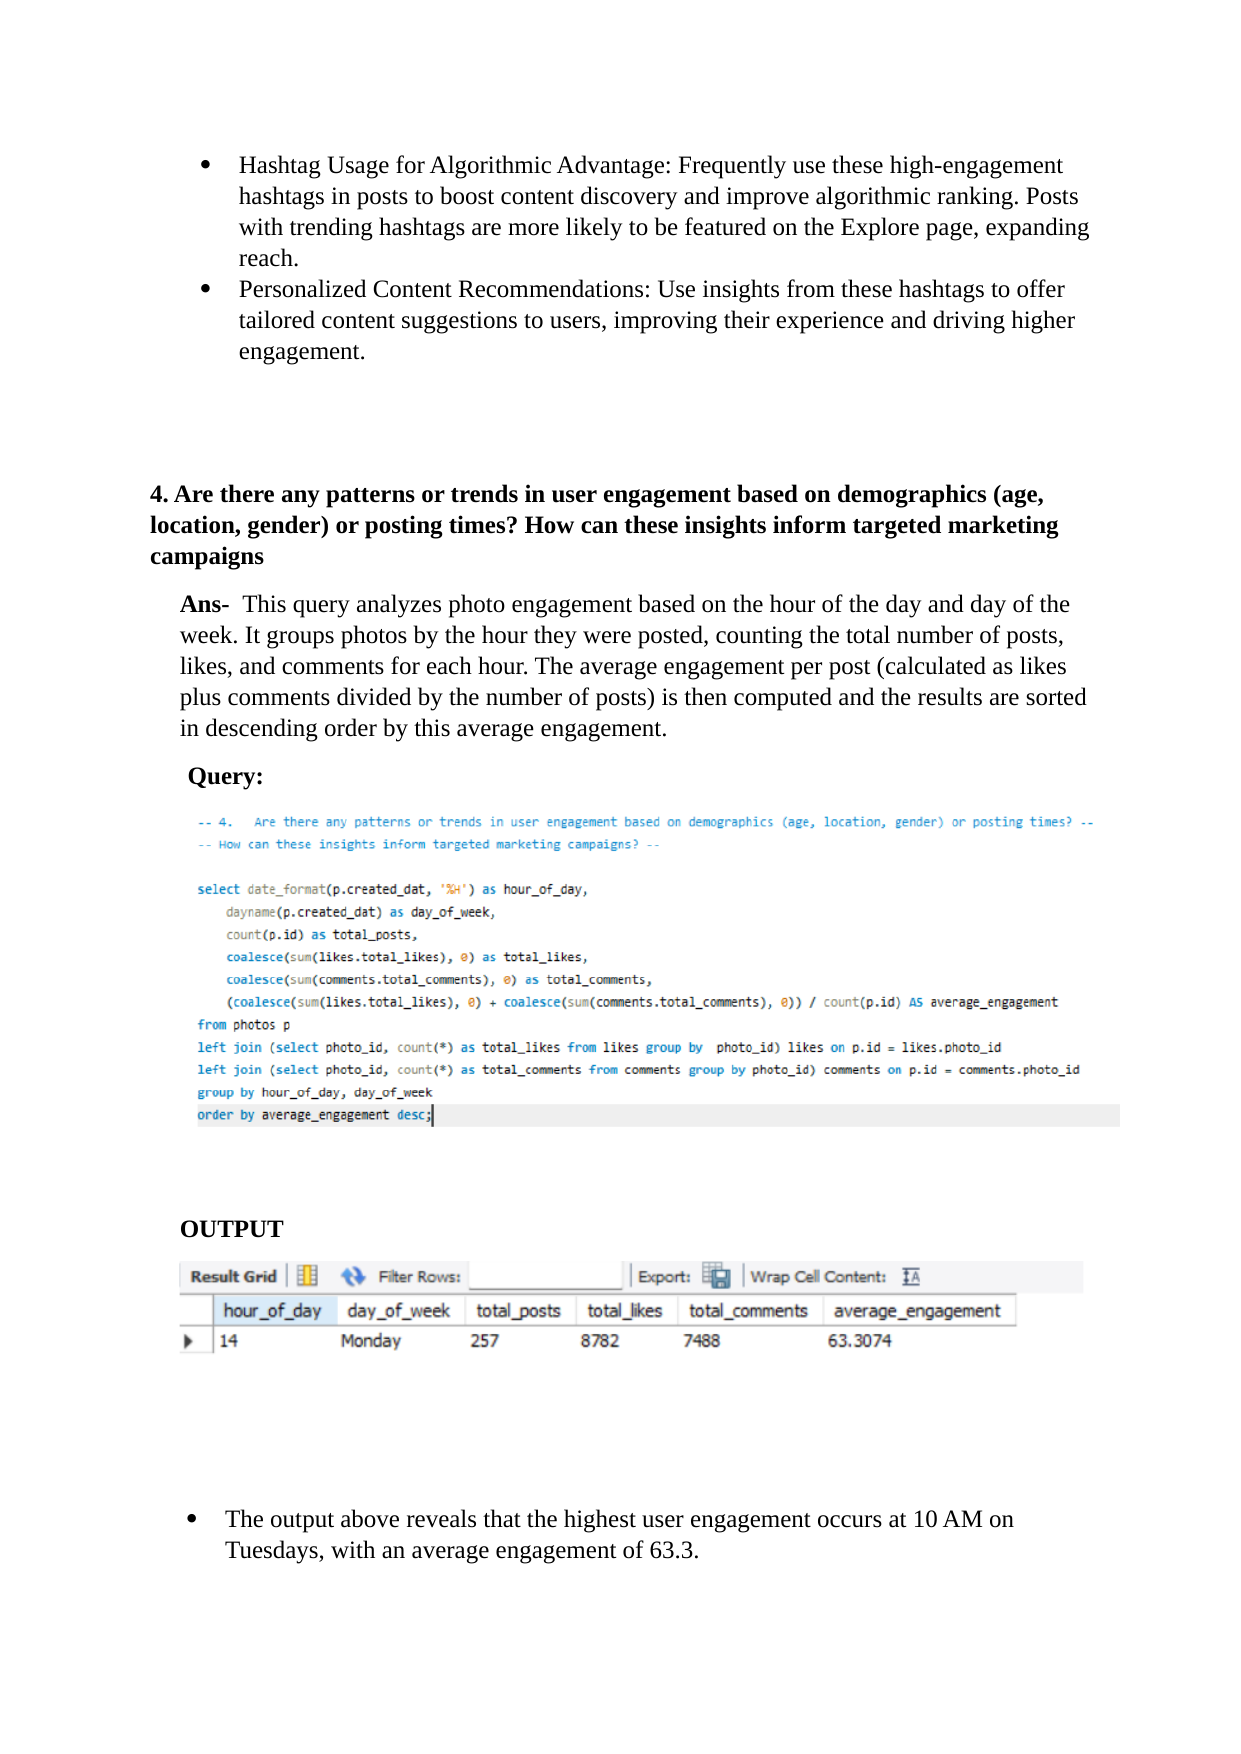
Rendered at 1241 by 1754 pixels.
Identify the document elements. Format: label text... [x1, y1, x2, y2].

text OUTPUT [179, 1214, 1090, 1242]
picture [179, 808, 1120, 1147]
text 4. Are there any patterns or trends in user engagement based on demographics (age, location, gender) or posting times? How can these insights inform targeted marketing campaigns [150, 479, 1090, 570]
list Personalized Content Recommendations: Use insights from these hashtags to offer tailored content suggestions to users, improving their experience and driving higher engagement. [201, 274, 1090, 365]
picture [179, 1261, 1084, 1391]
text Ans- This query analyzes photo engagement based on the hour of the day and day of the week. It groups photos by the hour they were posted, counting the total number of posts, likes, and comments for each hour. The average engagement per post (calculated as likes plus comments divided by the number of posts) is then computed and the results are sorted in descending order by this average engagement. [179, 589, 1090, 742]
list Hashtag Usage for Algorithmic Advantage: Frequently use these high-engagement hashtags in posts to boost content discovery and improve algorithmic ranking. Posts with trending hashtags are more likely to be featured on the Explore page, expanding reach. [201, 150, 1090, 272]
text Query: [187, 761, 1090, 790]
list The output above reveals that the highest user engagement occurs at 10 AM on Tuesdays, with an average engagement of 63.3. [187, 1504, 1090, 1564]
